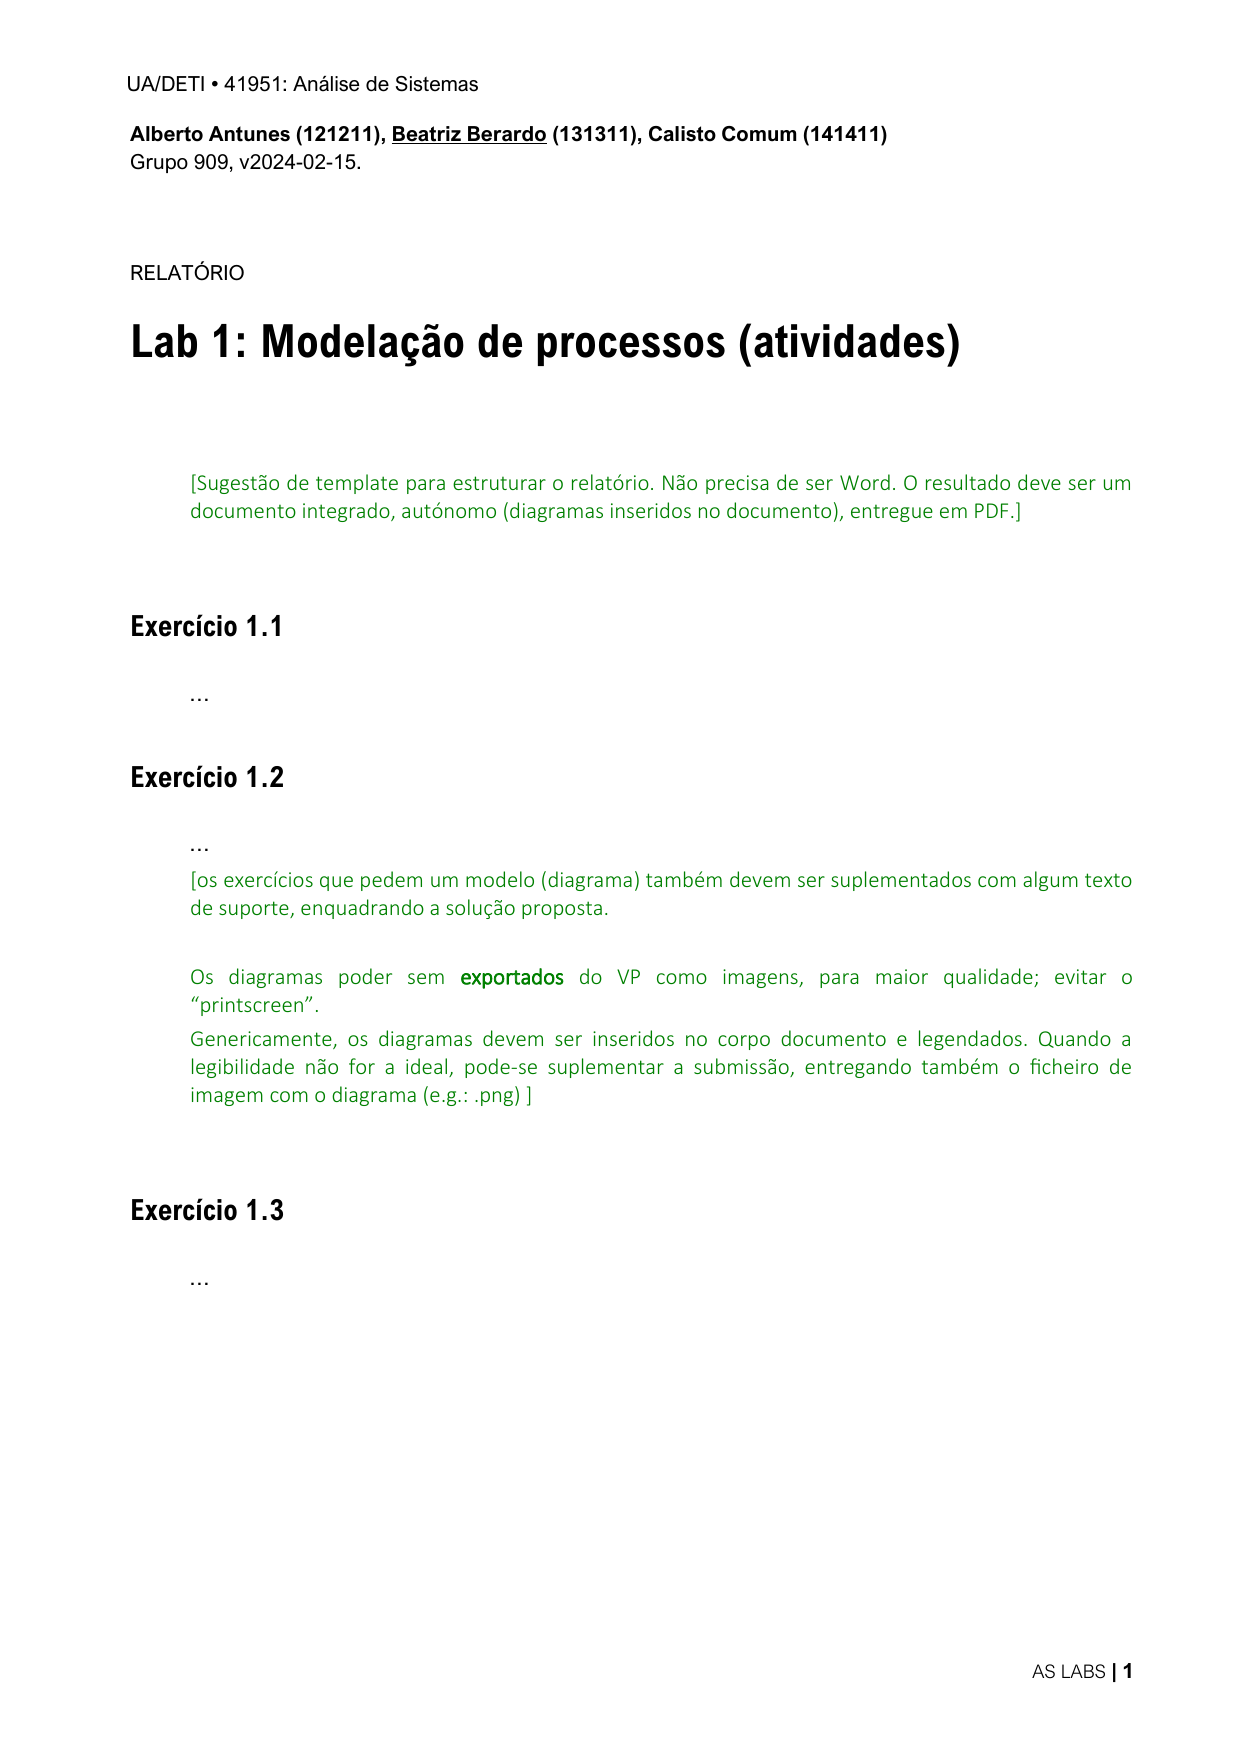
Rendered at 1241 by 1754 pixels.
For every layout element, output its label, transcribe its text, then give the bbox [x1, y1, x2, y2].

text Os diagramas poder sem exportados do VP como imagens, para maior qualidade; evitar o “printscreen”. [190, 962, 1134, 1018]
text … [189, 831, 1134, 856]
text … [189, 681, 1134, 706]
title Lab 1: Modelação de processos (atividades) [130, 312, 1075, 368]
text [os exercícios que pedem um modelo (diagrama) também devem ser suplementados com algum texto de suporte, enquadrando a solução proposta. [190, 865, 1134, 921]
text … [189, 1265, 1134, 1290]
subtitle Exercício 1.1 [130, 608, 1134, 643]
text RELATÓRIO [130, 260, 1134, 285]
text Alberto Antunes (121211), Beatriz Berardo (131311), Calisto Comum (141411) [130, 121, 1134, 146]
subtitle Exercício 1.2 [130, 758, 1134, 794]
text Grupo 909, v2023-02-15. [130, 149, 1134, 174]
text [Sugestão de template para estruturar o relatório. Não precisa de ser Word. O resultado deve ser um documento integrado, autónomo (diagramas inseridos no documento), entregue em PDF.] [190, 468, 1134, 524]
text Genericamente, os diagramas devem ser inseridos no corpo documento e legendados. Quando a legibilidade não for a ideal, pode-se suplementar a submissão, entregando também o ficheiro de imagem com o diagrama (e.g.: .png) ] [190, 1024, 1134, 1108]
subtitle Exercício 1.3 [130, 1192, 1134, 1227]
